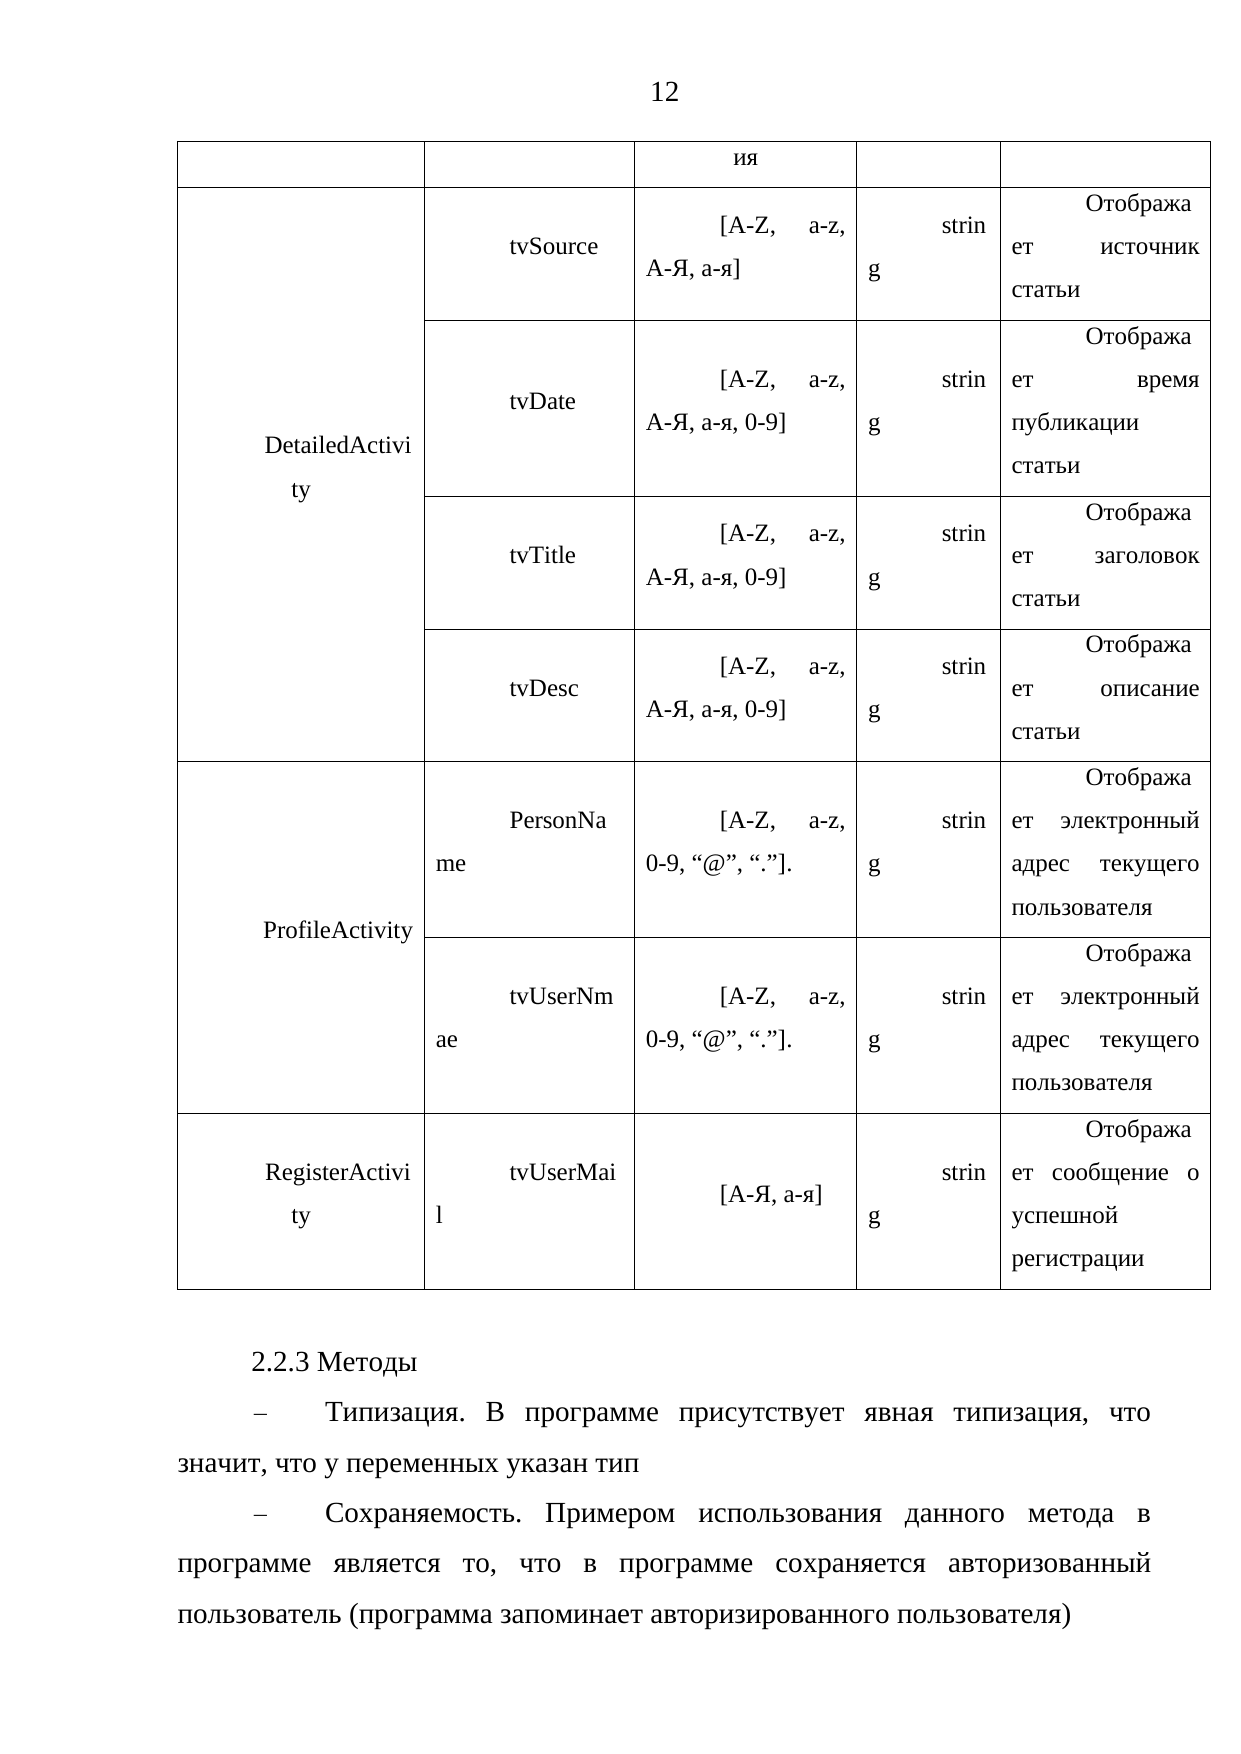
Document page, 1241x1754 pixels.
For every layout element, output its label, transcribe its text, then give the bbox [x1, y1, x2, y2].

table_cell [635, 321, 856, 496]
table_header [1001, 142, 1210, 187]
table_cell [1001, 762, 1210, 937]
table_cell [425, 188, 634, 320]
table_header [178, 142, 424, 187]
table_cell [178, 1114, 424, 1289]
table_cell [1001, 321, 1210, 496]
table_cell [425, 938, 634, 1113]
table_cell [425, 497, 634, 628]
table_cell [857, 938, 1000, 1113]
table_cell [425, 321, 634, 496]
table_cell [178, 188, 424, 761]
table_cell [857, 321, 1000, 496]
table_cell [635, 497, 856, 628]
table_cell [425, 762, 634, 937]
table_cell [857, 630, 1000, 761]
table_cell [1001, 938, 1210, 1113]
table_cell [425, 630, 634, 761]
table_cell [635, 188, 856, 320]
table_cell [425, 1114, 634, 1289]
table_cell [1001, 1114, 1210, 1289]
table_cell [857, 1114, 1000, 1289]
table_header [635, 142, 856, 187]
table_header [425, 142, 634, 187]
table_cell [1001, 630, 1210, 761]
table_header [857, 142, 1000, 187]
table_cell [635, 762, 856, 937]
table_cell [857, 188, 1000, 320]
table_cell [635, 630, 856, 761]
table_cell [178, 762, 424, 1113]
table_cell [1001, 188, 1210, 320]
subtitle 2.2.3 Методы [177, 1344, 1152, 1378]
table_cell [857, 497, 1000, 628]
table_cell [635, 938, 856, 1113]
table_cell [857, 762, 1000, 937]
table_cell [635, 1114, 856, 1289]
list Сохраняемость. Примером использования данного метода в программе является то, что в программе сохраняется авторизованный пользователь (программа запоминает авторизированного пользователя) [177, 1495, 1152, 1629]
list Типизация. В программе присутствует явная типизация, что значит, что у переменных указан тип [177, 1394, 1152, 1478]
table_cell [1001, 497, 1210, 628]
